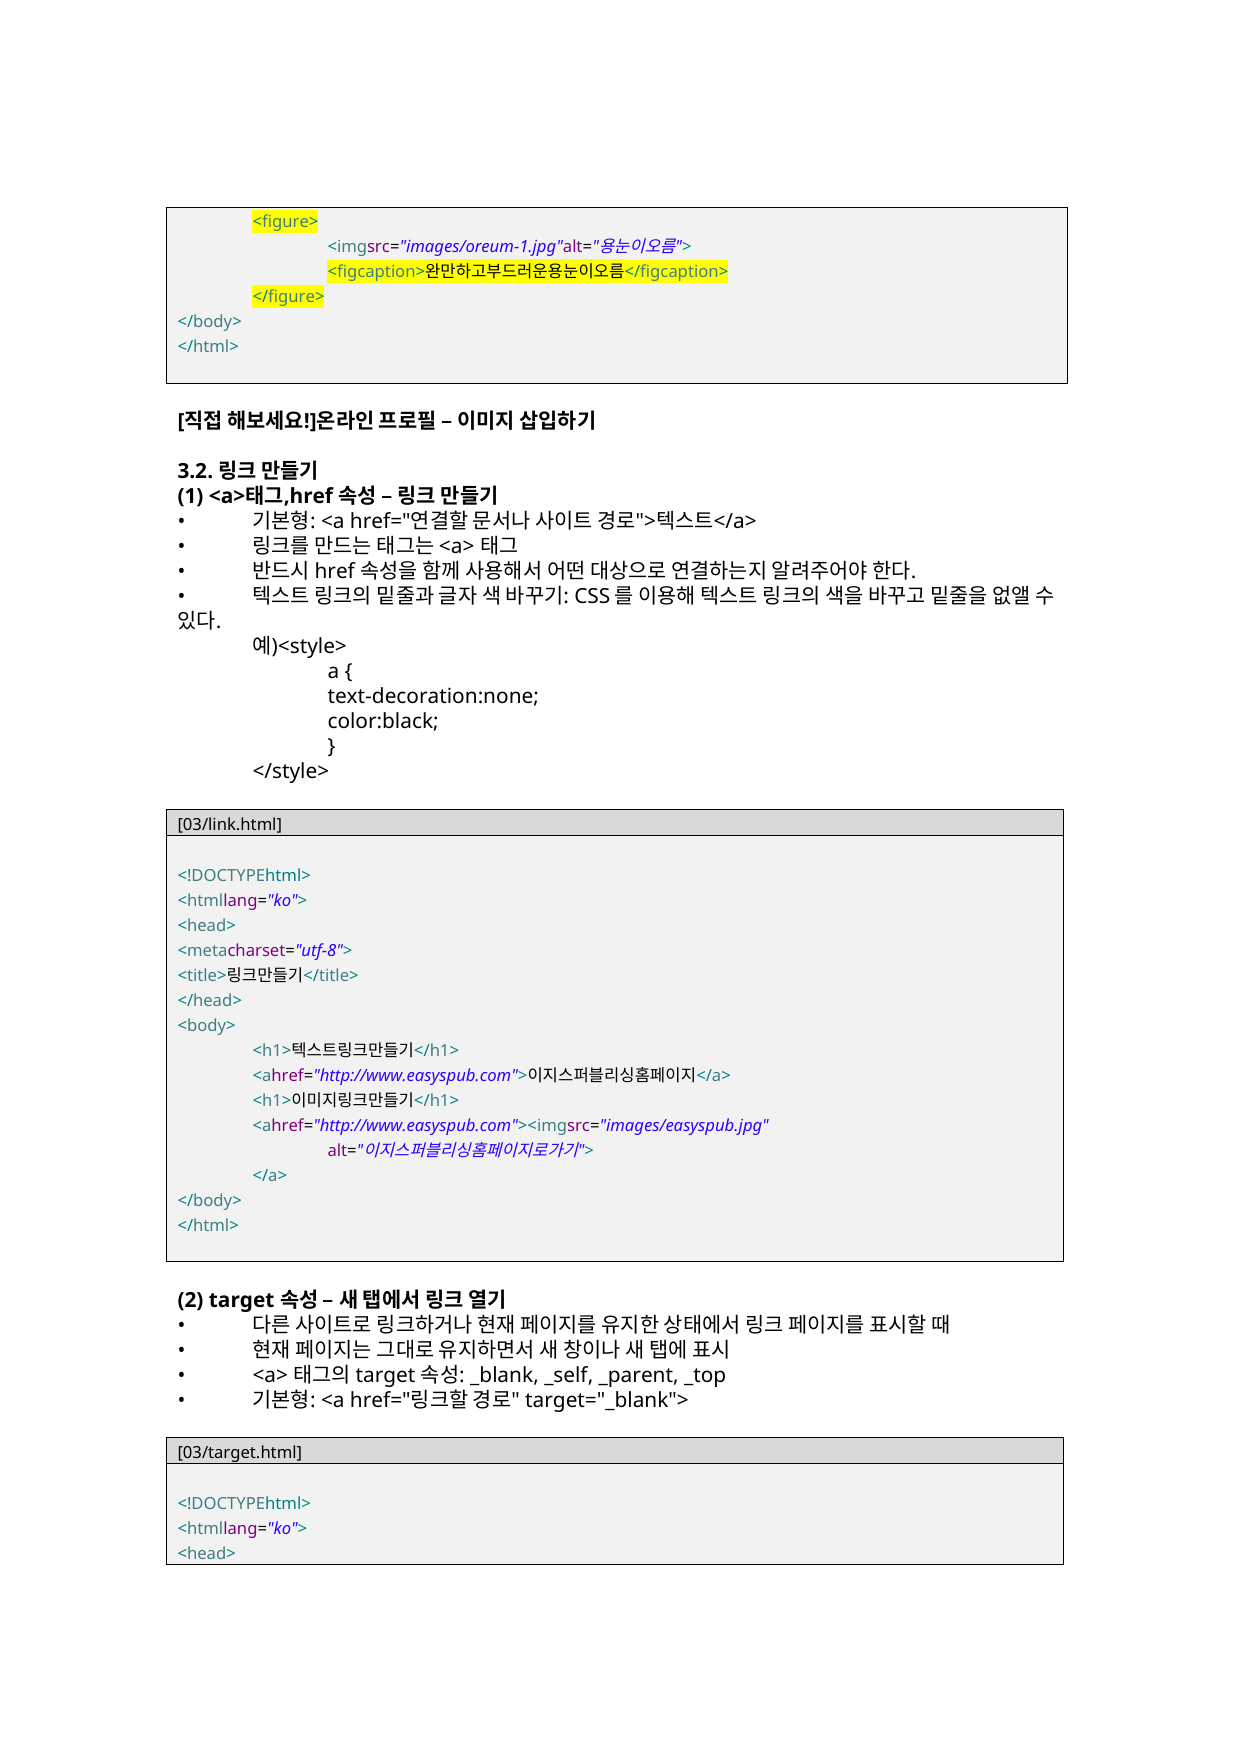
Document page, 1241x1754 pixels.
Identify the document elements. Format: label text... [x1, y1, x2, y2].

list 현재 페이지는 그대로 유지하면서 새 창이나 새 탭에 표시 [177, 1337, 1063, 1362]
list 텍스트 링크의 밑줄과 글자 색 바꾸기: CSS를 이용해 텍스트 링크의 색을 바꾸고 밑줄을 없앨 수 있다. [177, 584, 1063, 634]
text (1) <a>태그,href 속성 – 링크 만들기 [177, 484, 1063, 509]
table_header [03/link.html] [167, 810, 1063, 835]
table_cell <!DOCTYPEhtml> <htmllang="ko"> <head> <metacharset="utf-8"> <title>링크만들기</title> </head> <body> <h1>텍스트링크만들기</h1> <ahref="http://www.easyspub.com">이지스퍼블리싱홈페이지</a> <h1>이미지링크만들기</h1> <ahref="http://www.easyspub.com"><imgsrc="images/easyspub.jpg" alt="이지스퍼블리싱홈페이지로가기"> </a> </body> </html> [167, 836, 1063, 1261]
table_header [03/target.html] [167, 1438, 1063, 1463]
text text-decoration:none; [252, 684, 1063, 709]
list 기본형: <a href="링크할 경로" target="_blank"> [177, 1387, 1063, 1412]
list <a> 태그의 target 속성: _blank, _self, _parent, _top [177, 1362, 1063, 1387]
list 링크를 만드는 태그는 <a> 태그 [177, 534, 1063, 559]
list 다른 사이트로 링크하거나 현재 페이지를 유지한 상태에서 링크 페이지를 표시할 때 [177, 1312, 1063, 1337]
text (2) target 속성 – 새 탭에서 링크 열기 [177, 1287, 1063, 1312]
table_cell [167, 208, 1067, 383]
text 3.2. 링크 만들기 [177, 459, 1063, 484]
text 예)<style> [252, 634, 1063, 659]
text </style> [252, 759, 1063, 784]
text [직접 해보세요!]온라인 프로필 – 이미지 삽입하기 [177, 409, 1063, 434]
text } [252, 734, 1063, 759]
text color:black; [252, 709, 1063, 734]
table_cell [167, 1464, 1063, 1564]
list 반드시 href 속성을 함께 사용해서 어떤 대상으로 연결하는지 알려주어야 한다. [177, 559, 1063, 584]
list 기본형: <a href="연결할 문서나 사이트 경로">텍스트</a> [177, 509, 1063, 534]
text a { [252, 659, 1063, 684]
